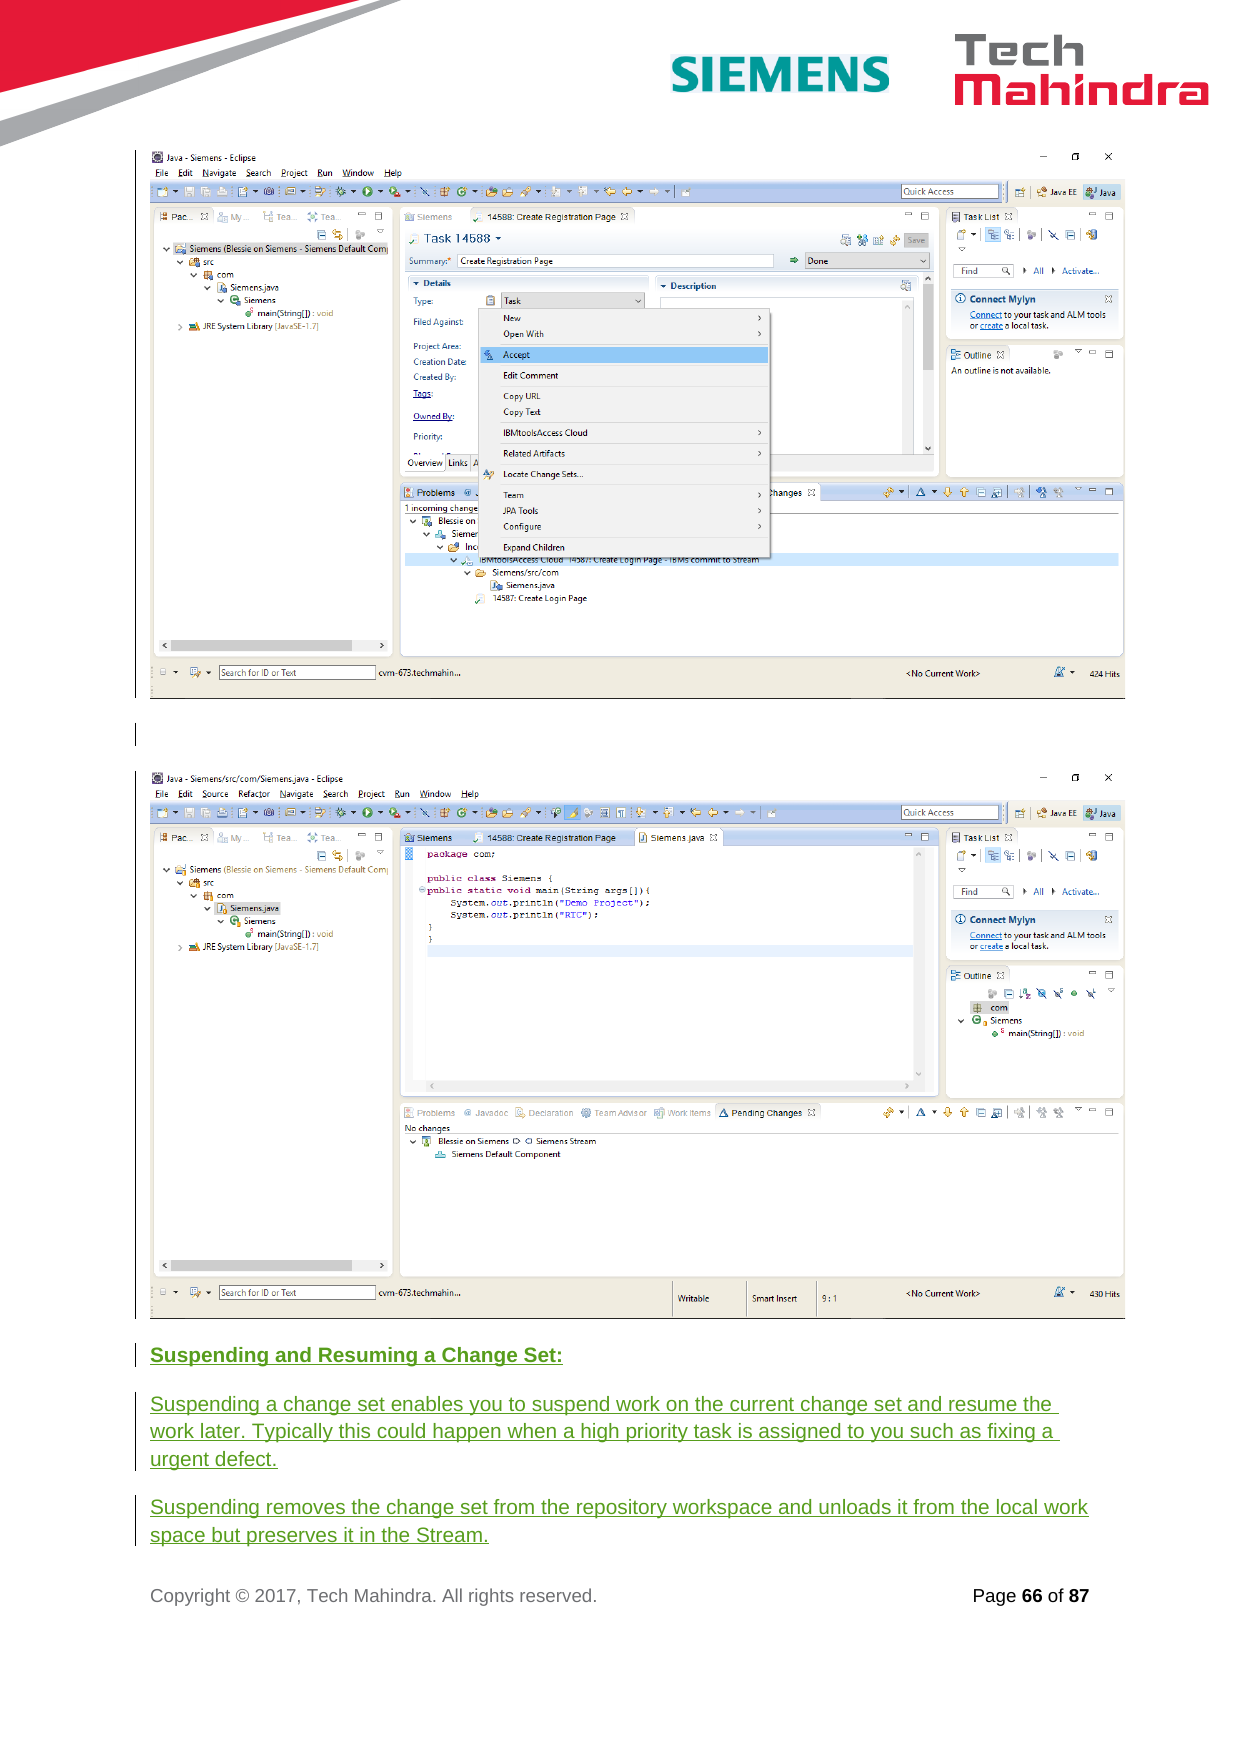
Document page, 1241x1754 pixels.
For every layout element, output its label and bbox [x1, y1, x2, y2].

picture [150, 770, 1125, 1319]
picture [0, 0, 423, 148]
picture [150, 150, 1125, 699]
picture [955, 34, 1209, 105]
picture [670, 54, 890, 93]
